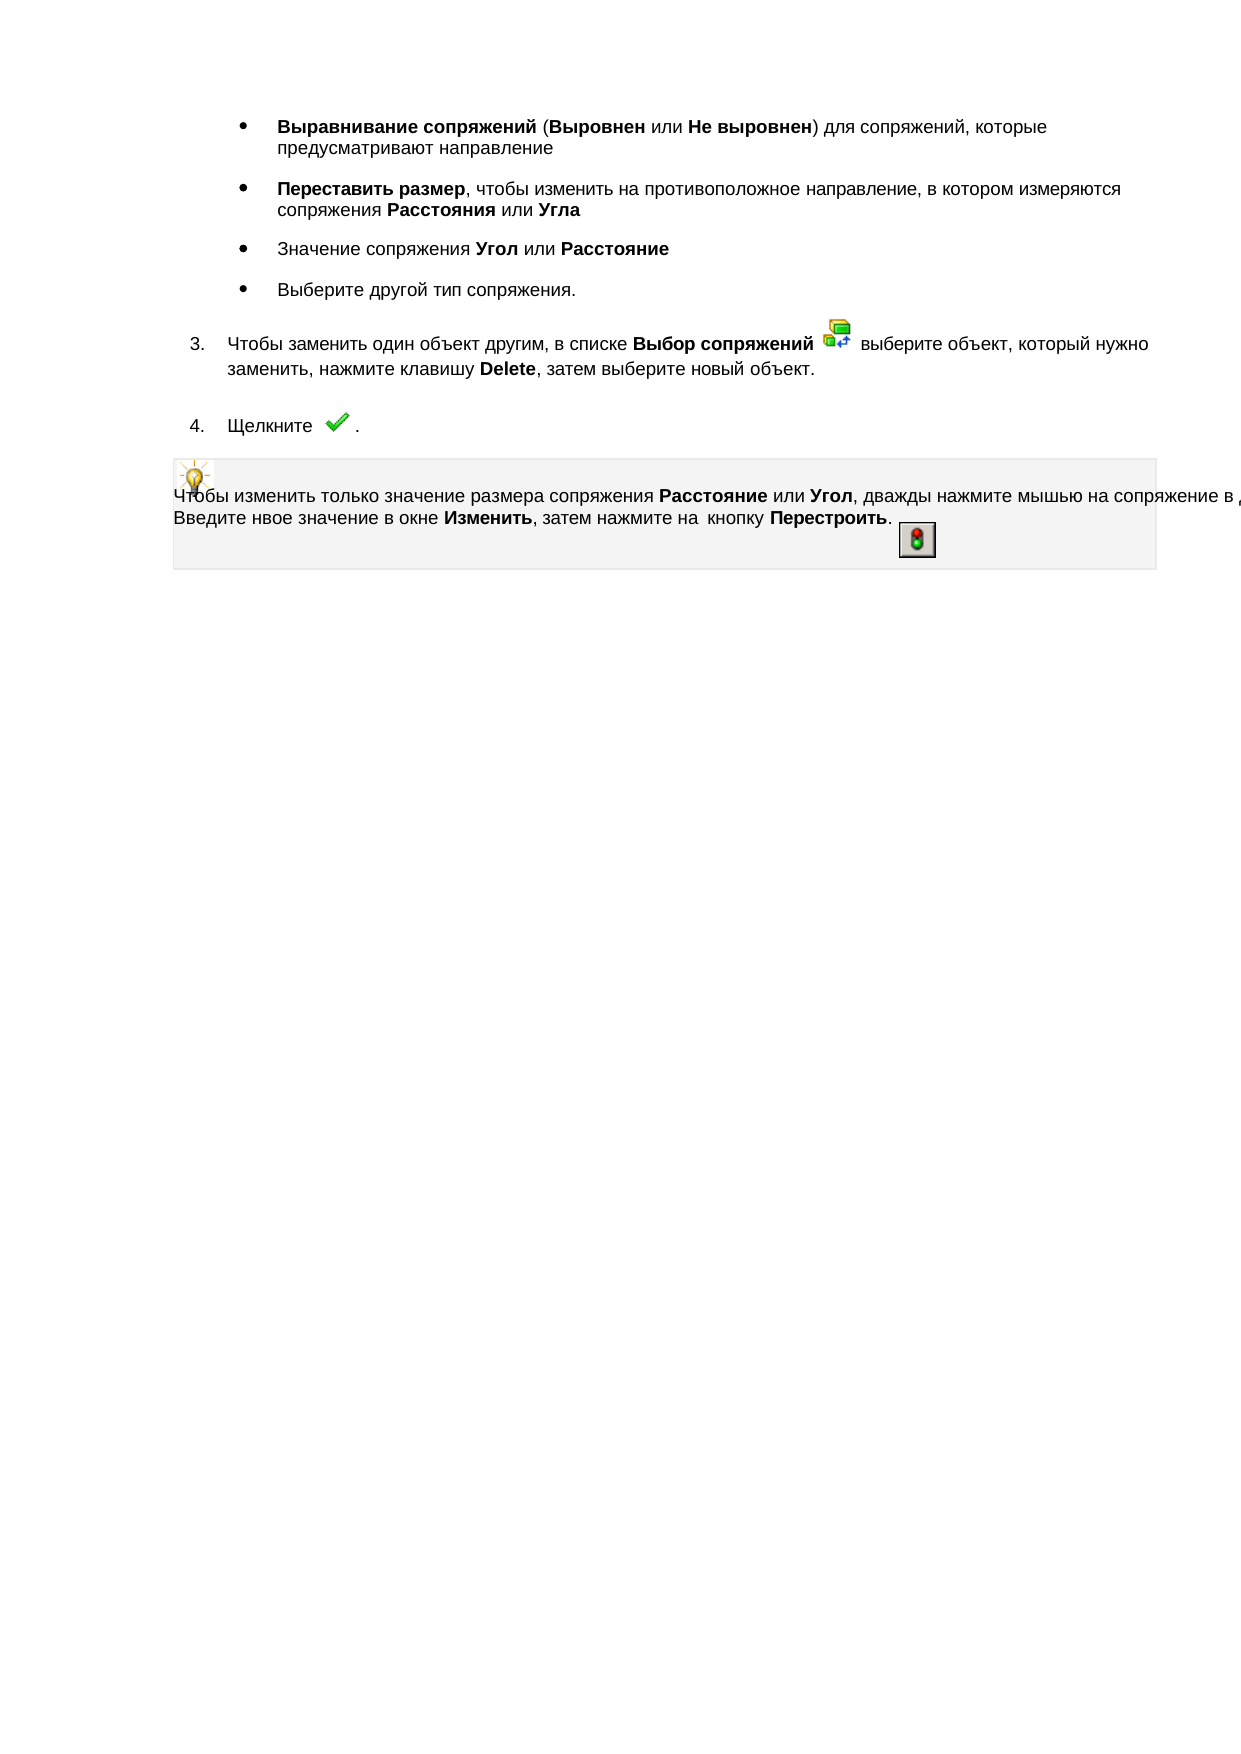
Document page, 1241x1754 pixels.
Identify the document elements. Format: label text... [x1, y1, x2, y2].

picture [899, 522, 936, 558]
picture [319, 398, 355, 434]
list Переставить размер, чтобы изменить на противоположное направление, в котором измеряются сопряжения Расстояния или Угла [239, 178, 1133, 220]
list Значение сопряжения Угол или Расстояние [239, 238, 1180, 260]
list Щелкните . [189, 399, 1180, 438]
list Чтобы заменить один объект другим, в списке Выбор сопряжений выберите объект, который нужно заменить, нажмите клавишу Delete, затем выберите новый объект. [189, 320, 1152, 379]
picture [177, 460, 214, 497]
picture [819, 315, 855, 351]
list Выравнивание сопряжений (Выровнен или Не выровнен) для сопряжений, которые предусматривают направление [239, 116, 1049, 158]
list Выберите другой тип сопряжения. [239, 279, 1180, 301]
